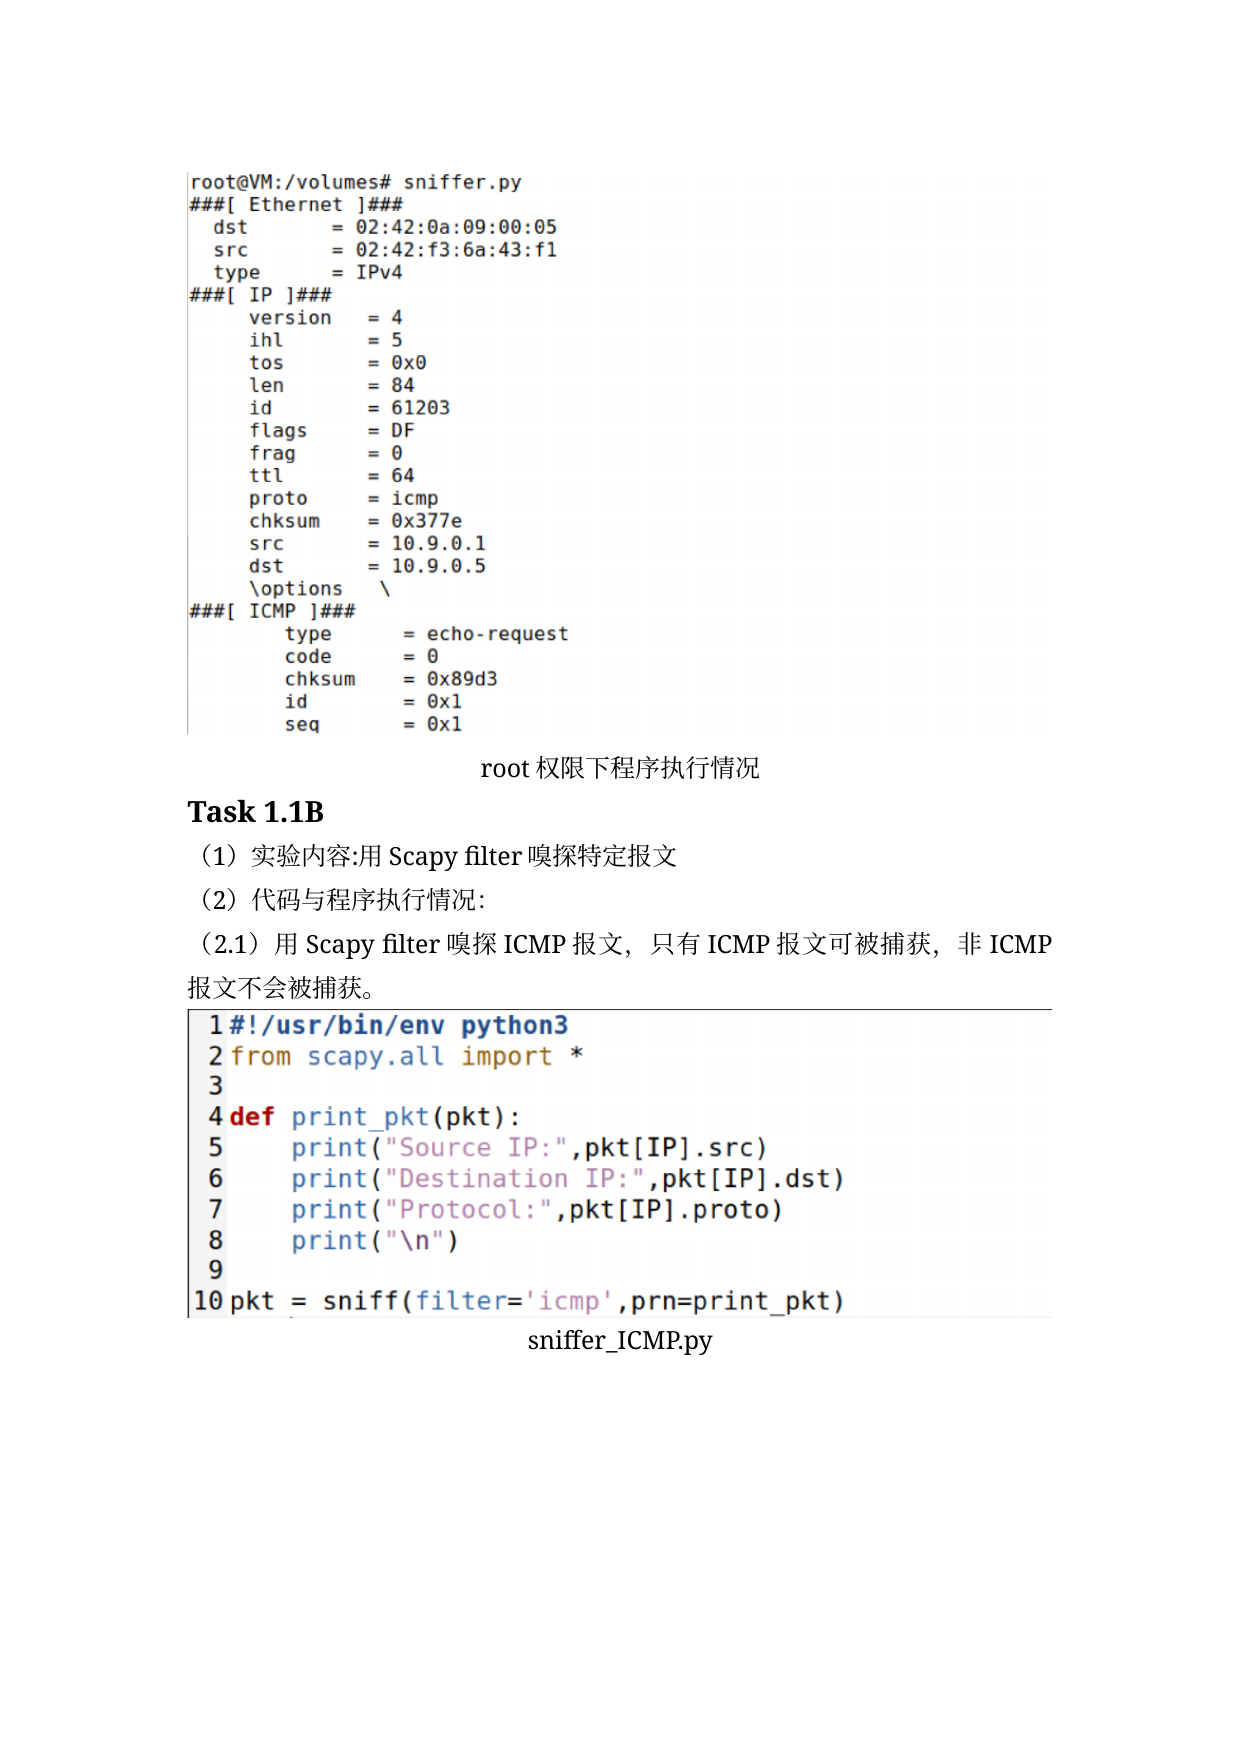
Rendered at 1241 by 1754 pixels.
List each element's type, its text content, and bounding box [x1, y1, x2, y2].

picture [187, 1009, 1053, 1318]
text Task 1.1B [187, 789, 1053, 833]
picture [187, 172, 1053, 734]
text sniffer_ICMP.py [187, 1318, 1053, 1362]
text root权限下程序执行情况 [187, 745, 1053, 789]
text （1）实验内容:用Scapy filter嗅探特定报文 [187, 833, 1053, 877]
text （2）代码与程序执行情况： （2.1）用Scapy filter嗅探ICMP报文，只有ICMP报文可被捕获，非ICMP报文不会被捕获。 [187, 877, 1053, 1009]
